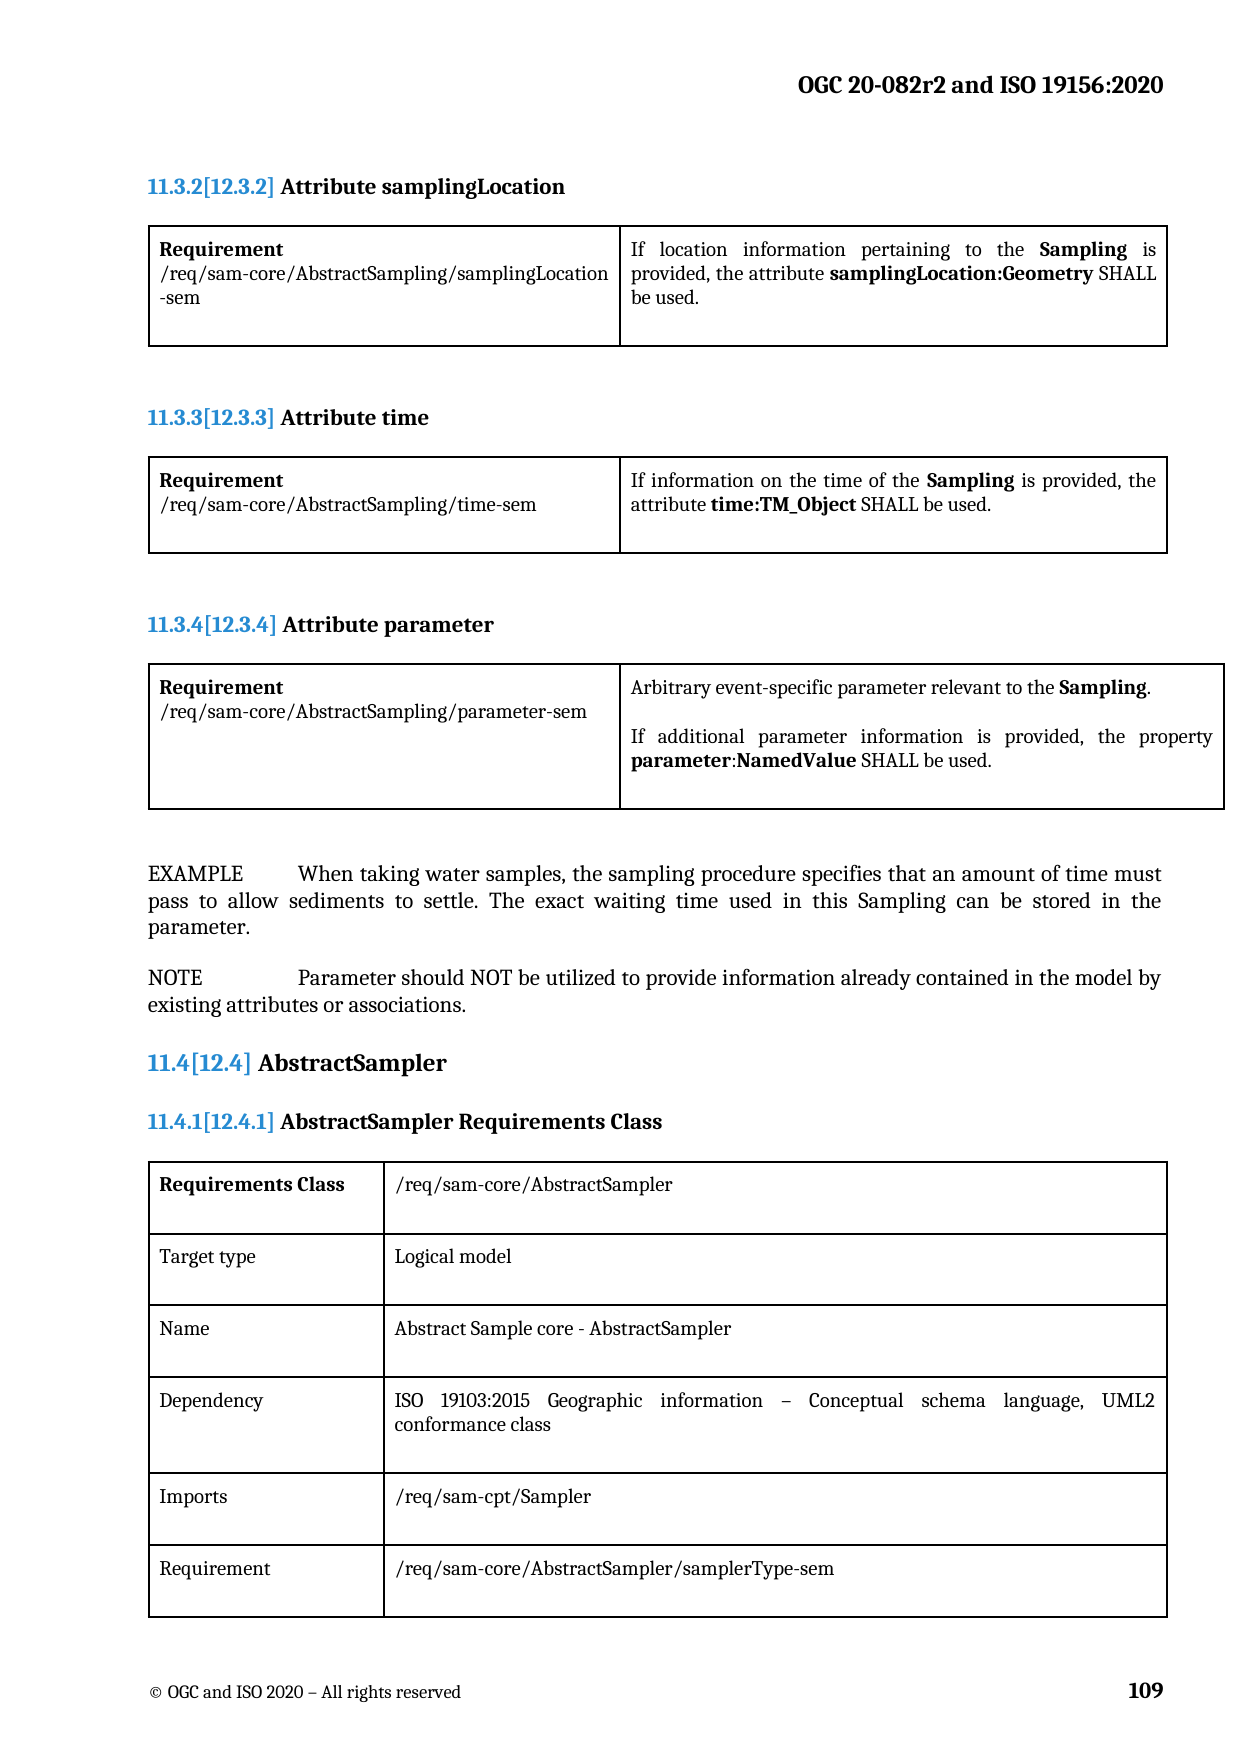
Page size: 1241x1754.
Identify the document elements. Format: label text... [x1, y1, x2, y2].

subtitle AbstractSampler [148, 1049, 1163, 1078]
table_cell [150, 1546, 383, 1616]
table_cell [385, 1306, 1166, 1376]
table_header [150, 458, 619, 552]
subtitle Attribute time [148, 405, 1163, 431]
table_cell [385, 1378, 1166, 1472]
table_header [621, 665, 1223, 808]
subtitle Attribute parameter [148, 612, 1163, 638]
text NOTE Parameter should NOT be utilized to provide information already contained in the model by existing attributes or associations. [148, 965, 1163, 1018]
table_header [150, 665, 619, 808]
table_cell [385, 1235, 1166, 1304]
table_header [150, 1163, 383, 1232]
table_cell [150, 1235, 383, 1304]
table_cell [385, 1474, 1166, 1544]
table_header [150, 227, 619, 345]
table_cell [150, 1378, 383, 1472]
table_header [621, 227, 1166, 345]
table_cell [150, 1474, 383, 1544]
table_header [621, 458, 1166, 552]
text EXAMPLE When taking water samples, the sampling procedure specifies that an amount of time must pass to allow sediments to settle. The exact waiting time used in this Sampling can be stored in the parameter. [148, 861, 1163, 940]
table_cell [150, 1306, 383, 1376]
subtitle AbstractSampler Requirements Class [148, 1109, 1163, 1136]
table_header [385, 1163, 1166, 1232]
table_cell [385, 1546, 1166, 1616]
subtitle Attribute samplingLocation [148, 174, 1163, 200]
